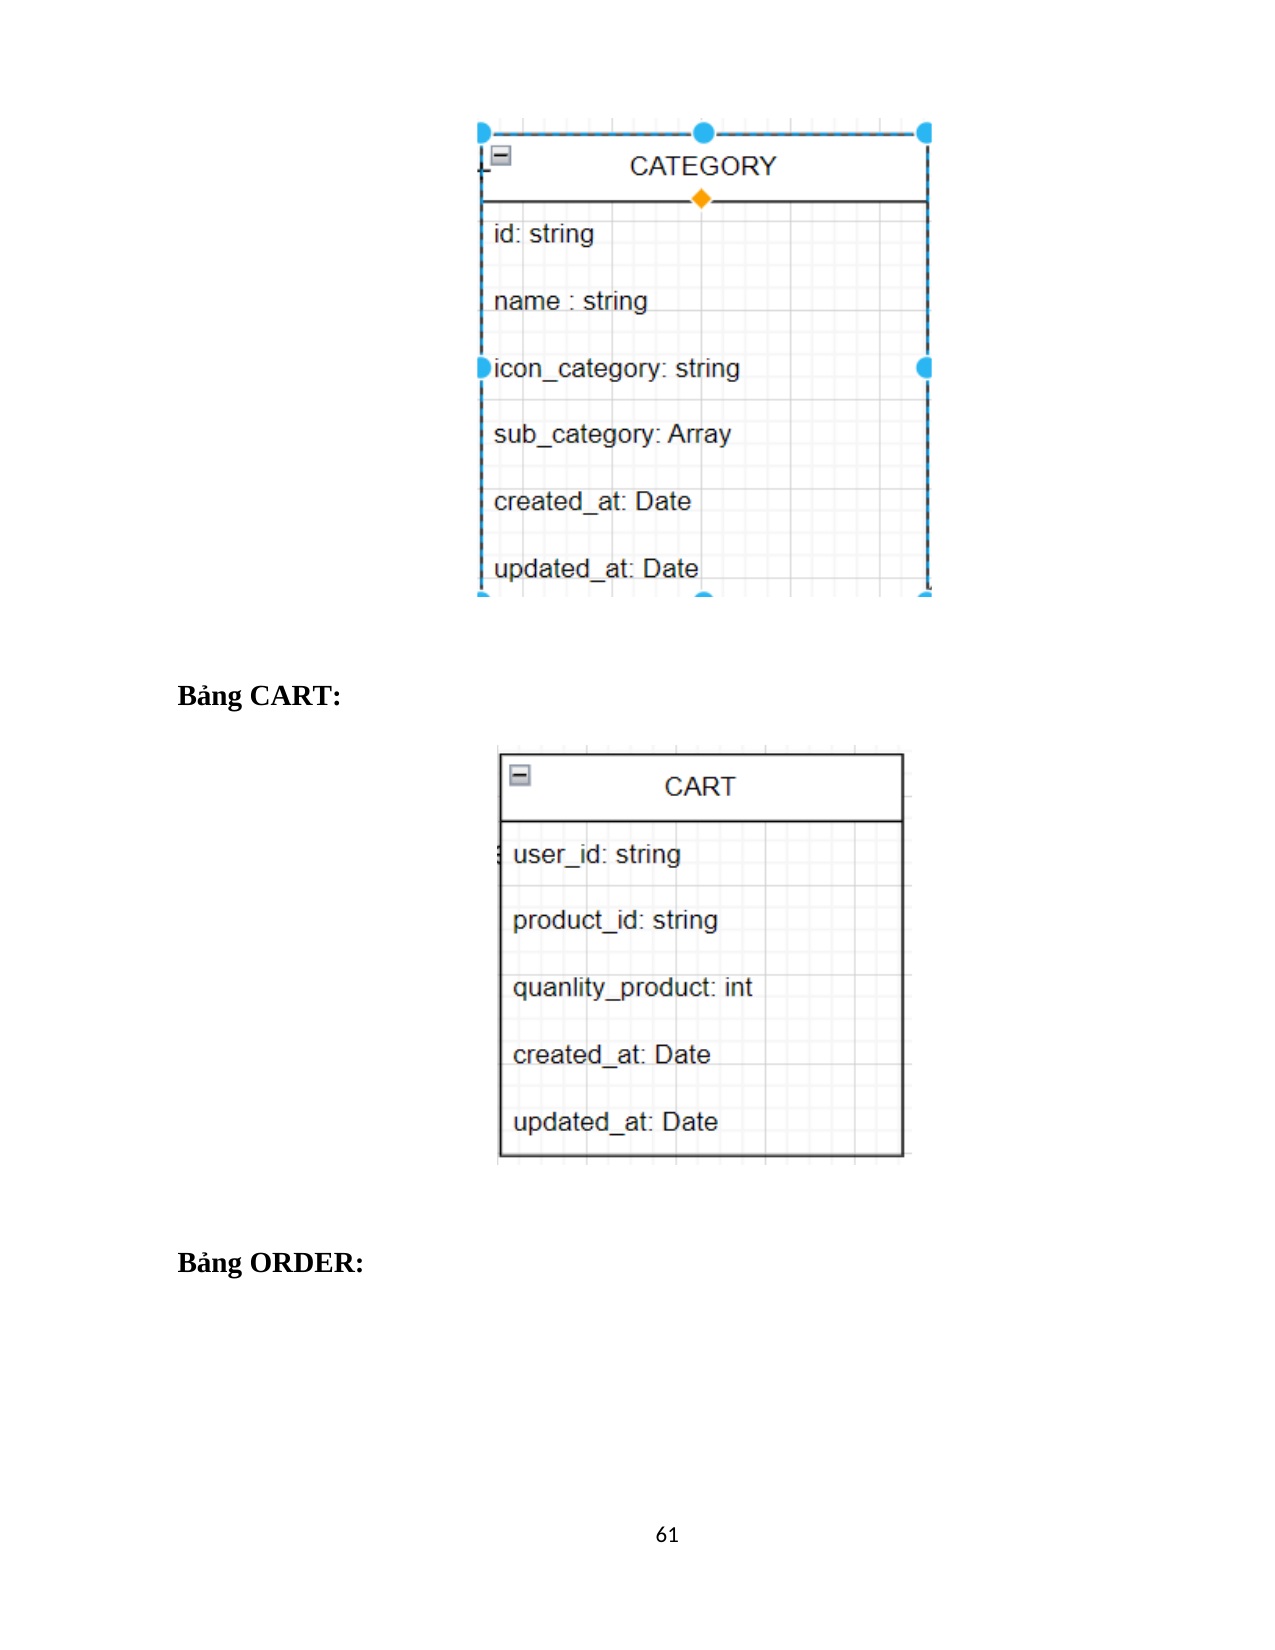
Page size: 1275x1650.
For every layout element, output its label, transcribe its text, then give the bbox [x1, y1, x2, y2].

picture [477, 118, 932, 597]
text Bảng ORDER: [177, 1246, 1157, 1279]
picture [497, 745, 913, 1165]
text Bảng CART: [177, 678, 1157, 711]
